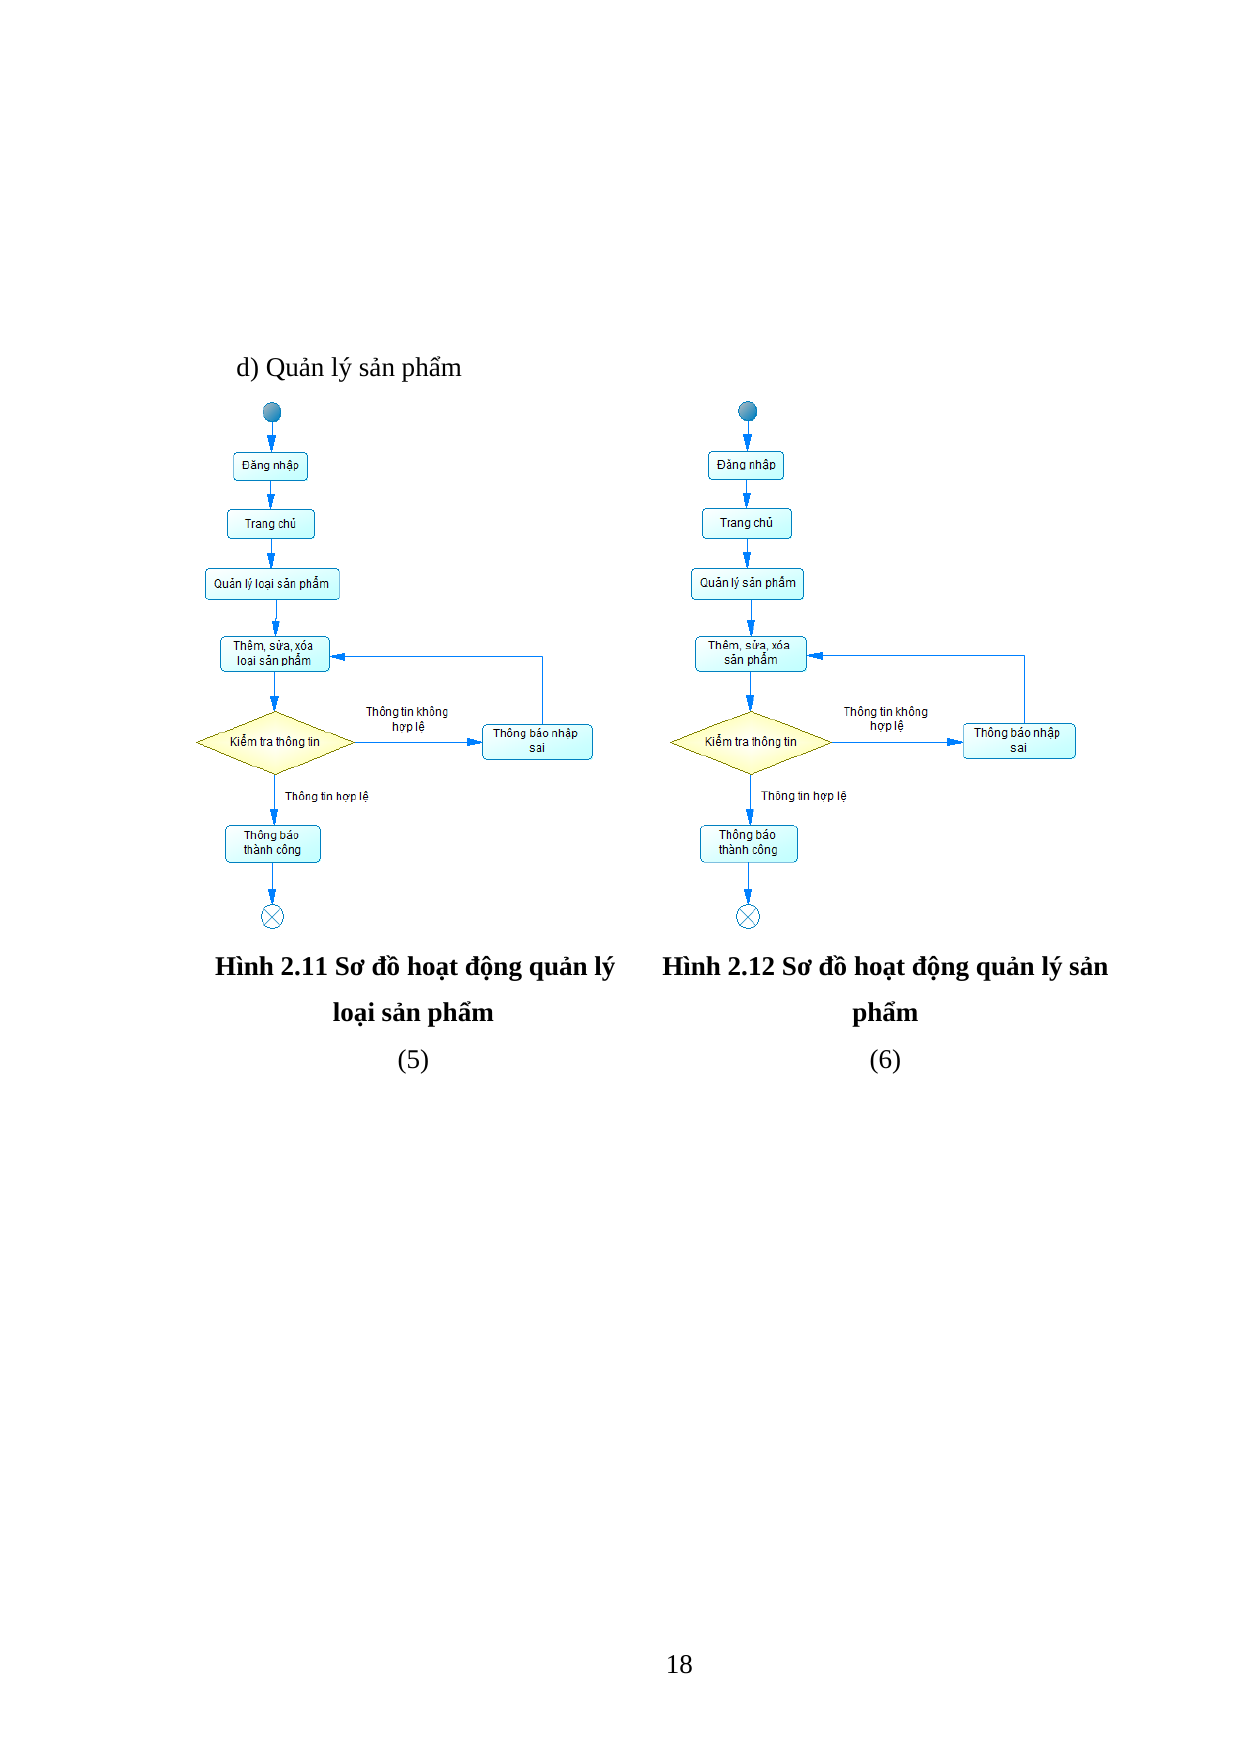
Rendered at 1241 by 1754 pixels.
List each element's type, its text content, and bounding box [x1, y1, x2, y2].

table_cell (5) [177, 1043, 649, 1089]
table_cell (6) [649, 1043, 1121, 1089]
text d) Quản lý sản phẩm [177, 351, 1122, 383]
picture [188, 398, 598, 934]
picture [660, 398, 1080, 934]
table_header Hình 2.12 Sơ đồ hoạt động quản lý sản phẩm [649, 398, 1121, 1043]
table_header Hình 2.11 Sơ đồ hoạt động quản lý loại sản phẩm [177, 398, 649, 1043]
